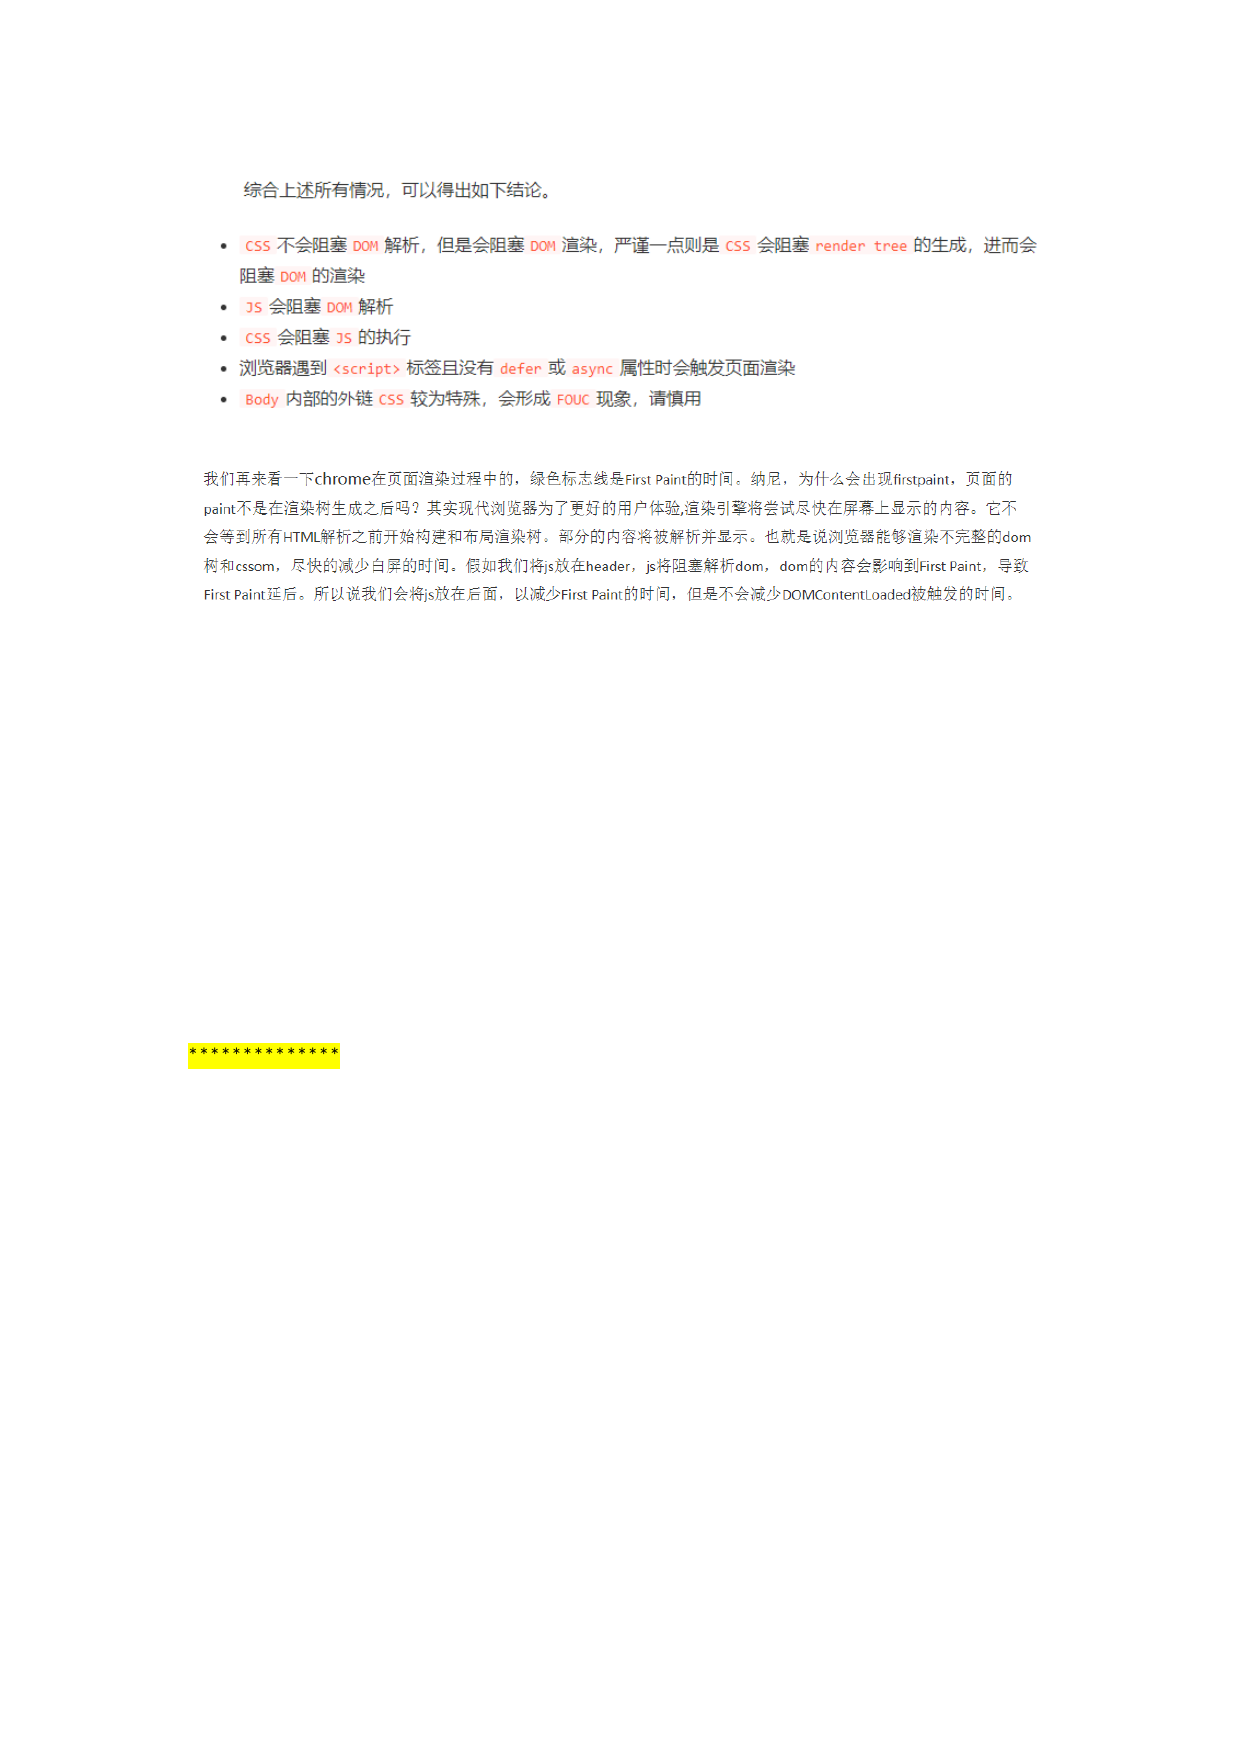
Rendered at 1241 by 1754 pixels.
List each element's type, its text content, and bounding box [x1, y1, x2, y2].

text ************** [187, 1039, 1053, 1072]
picture [187, 454, 1053, 646]
picture [187, 162, 1053, 432]
